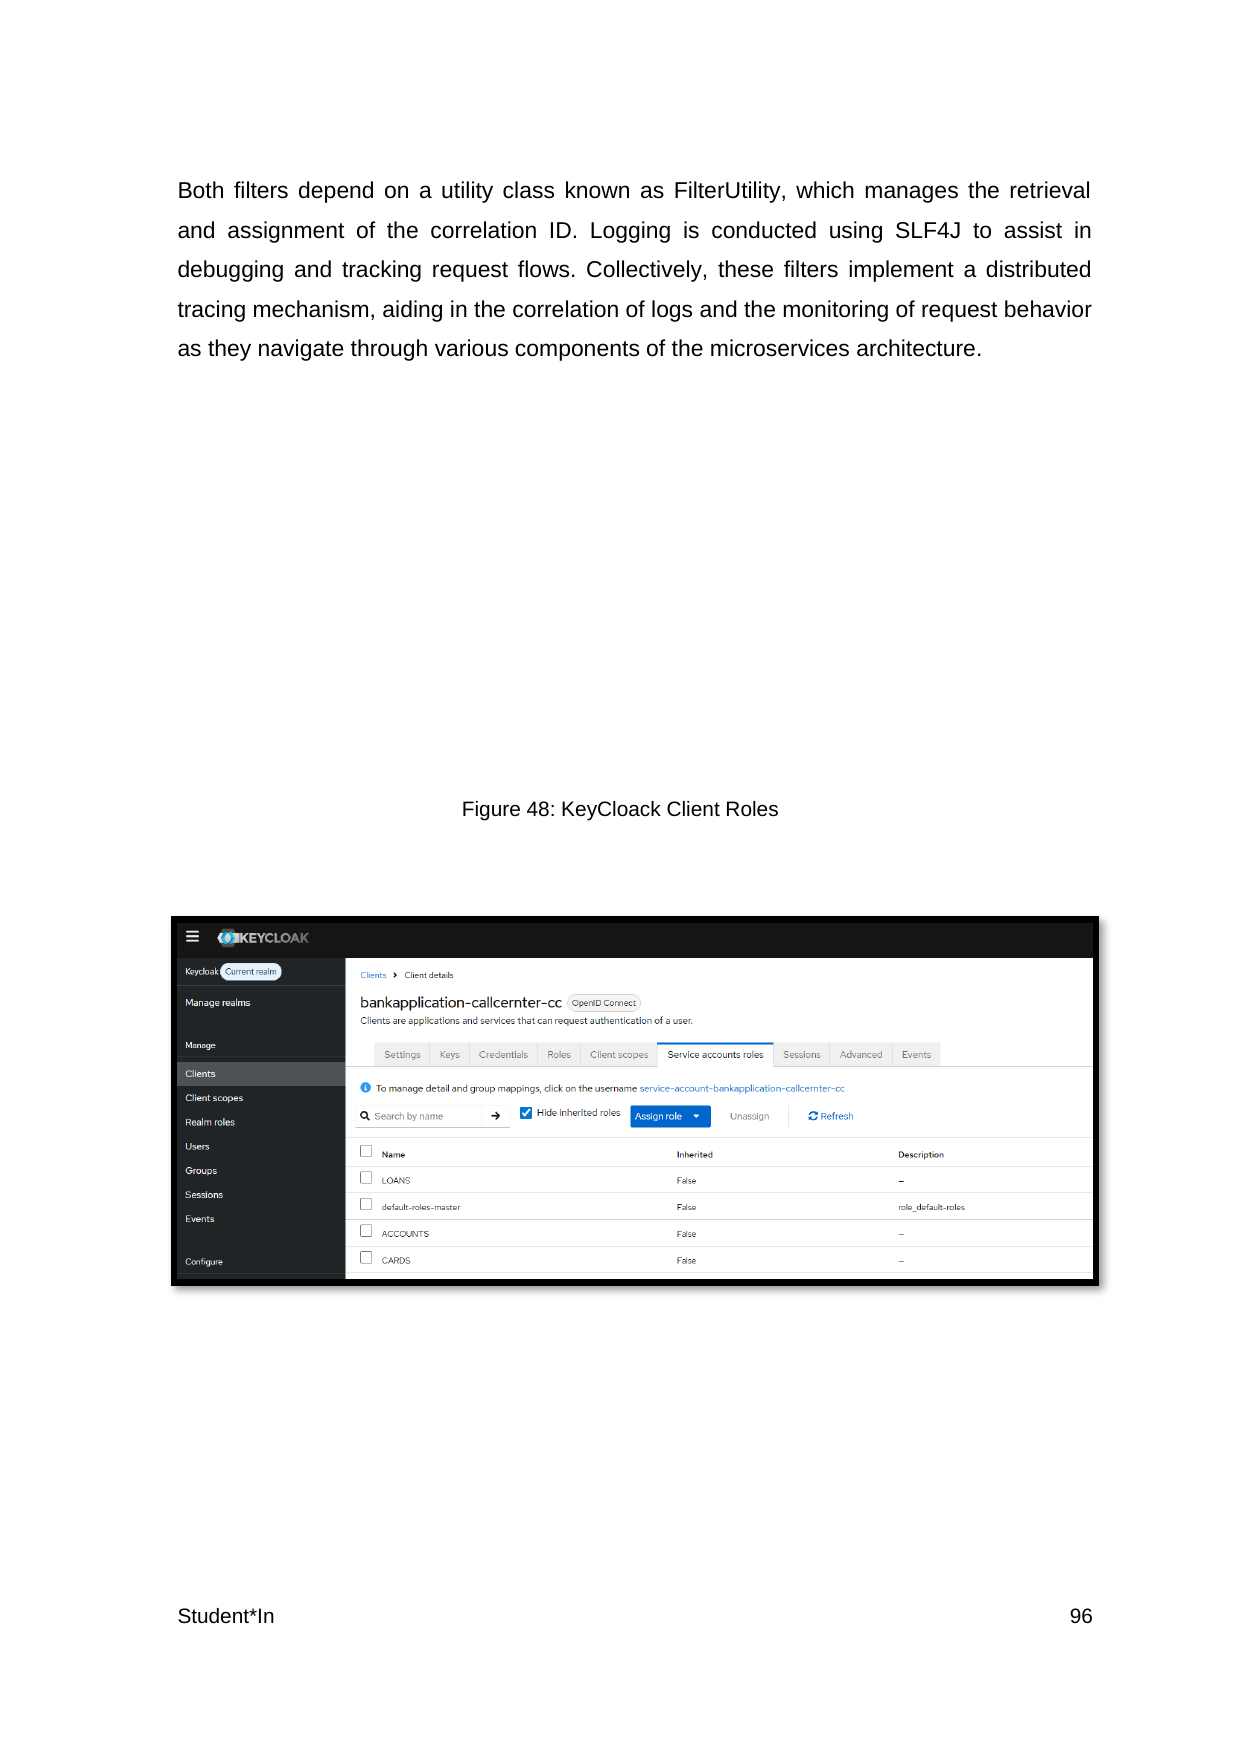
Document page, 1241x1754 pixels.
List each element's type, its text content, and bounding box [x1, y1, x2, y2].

text Both filters depend on a utility class known as FilterUtility, which manages the retrieval and assignment of the correlation ID. Logging is conducted using SLF4J to assist in debugging and tracking request flows. Collectively, these filters implement a distributed tracing mechanism, aiding in the correlation of logs and the monitoring of request behavior as they navigate through various components of the microservices architecture. [177, 177, 1092, 361]
picture [177, 923, 1093, 1279]
